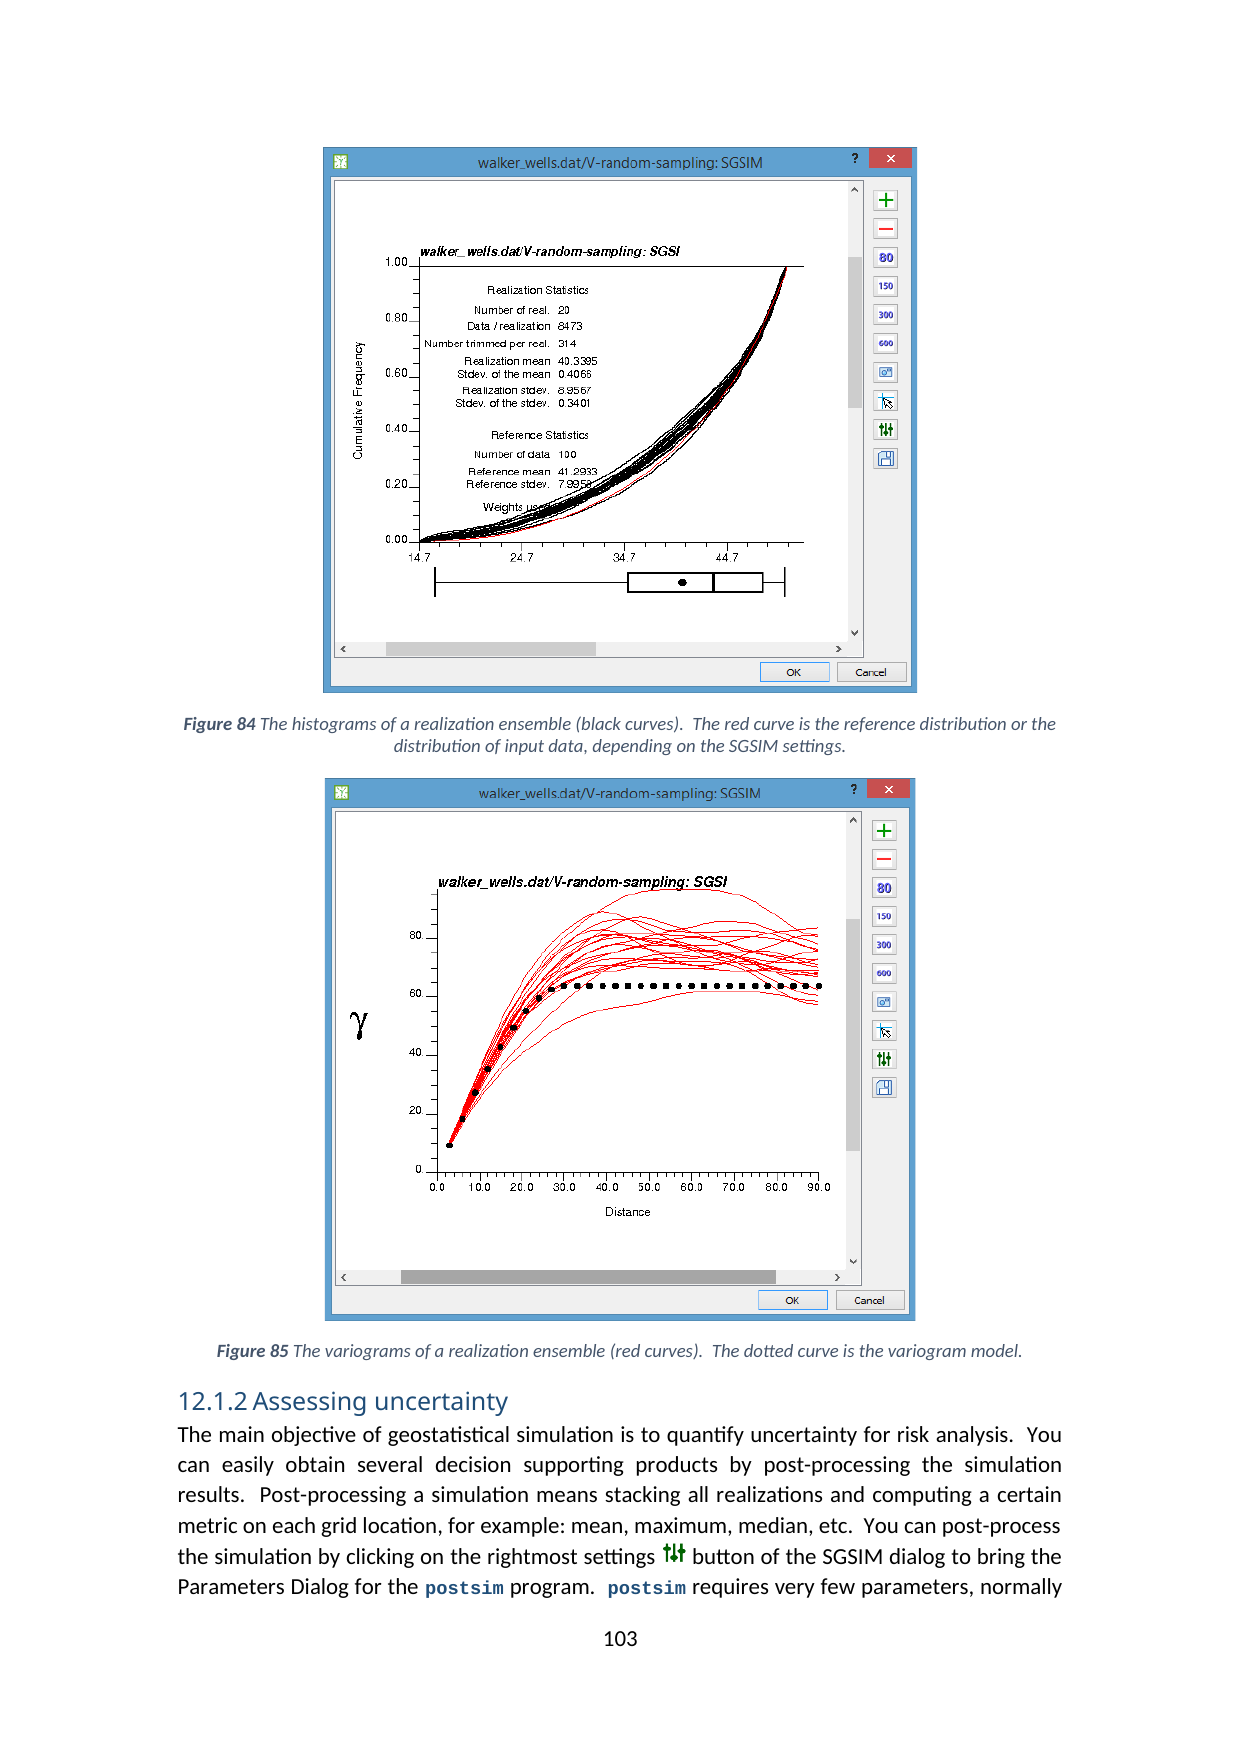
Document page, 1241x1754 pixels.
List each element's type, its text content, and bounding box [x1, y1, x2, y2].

subtitle Assessing uncertainty [177, 1383, 1063, 1417]
text Figure 85 The variograms of a realization ensemble (red curves). The dotted curve is the variogram model. [177, 1339, 1063, 1362]
picture [324, 778, 916, 1321]
picture [323, 147, 918, 693]
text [177, 1420, 1063, 1600]
picture [662, 1541, 686, 1565]
text Figure 84 The histograms of a realization ensemble (black curves). The red curve is the reference distribution or the distribution of input data, depending on the SGSIM settings. [177, 712, 1063, 758]
